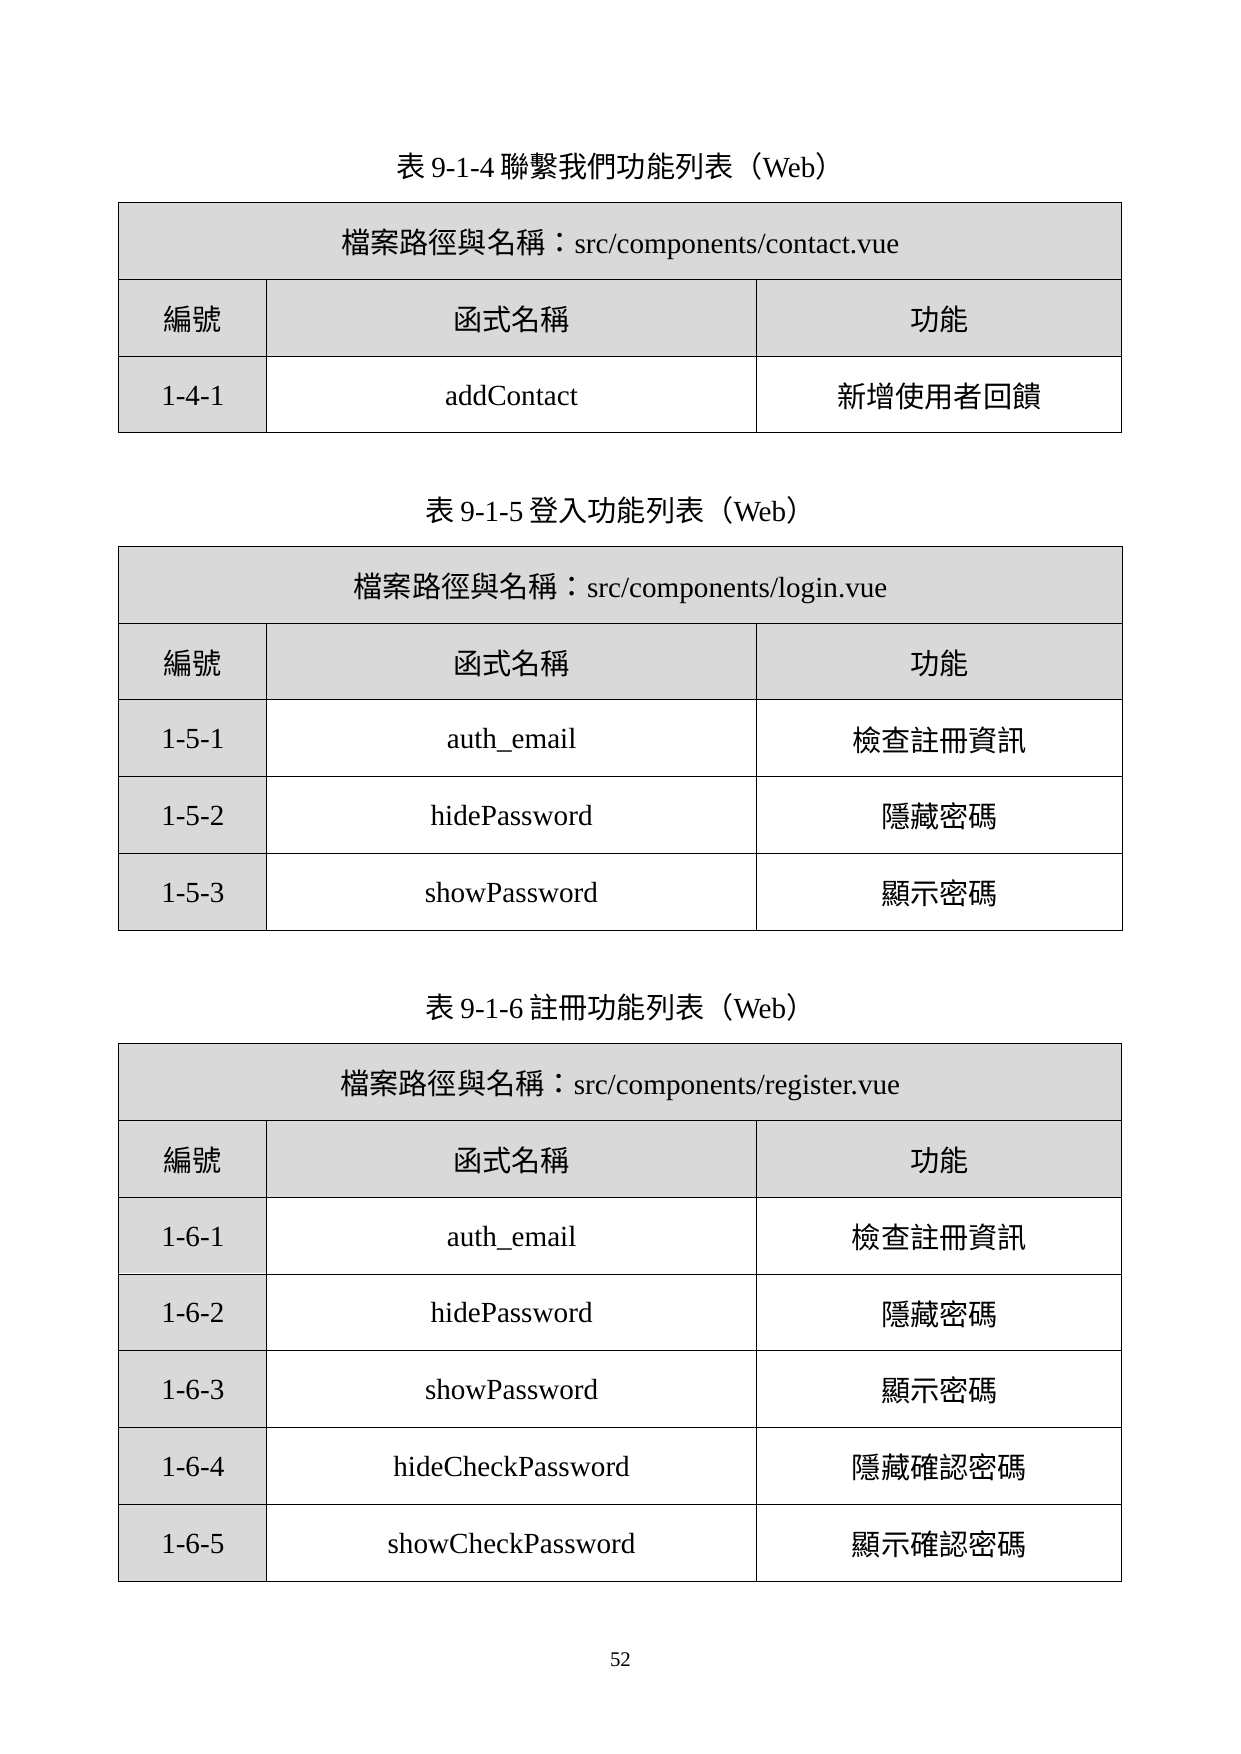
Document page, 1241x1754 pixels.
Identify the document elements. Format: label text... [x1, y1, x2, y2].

table_cell showPassword [267, 1351, 756, 1427]
table_cell 1-6-2 [119, 1275, 266, 1350]
table_header 檔案路徑與名稱：src/components/register.vue [119, 1044, 1121, 1120]
table_cell 編號 [119, 624, 266, 699]
table_cell hidePassword [267, 777, 756, 853]
table_cell 1-5-1 [119, 700, 266, 776]
table_cell 顯示密碼 [757, 854, 1122, 930]
subtitle 表9-1-5登入功能列表（Web） [118, 471, 1122, 546]
table_cell 顯示密碼 [757, 1351, 1121, 1427]
table_cell 1-4-1 [119, 357, 266, 432]
table_cell 1-6-3 [119, 1351, 266, 1427]
table_cell 1-6-4 [119, 1428, 266, 1504]
table_header 檔案路徑與名稱：src/components/login.vue [119, 547, 1122, 623]
table_cell 編號 [119, 1121, 266, 1197]
table_cell 顯示確認密碼 [757, 1505, 1121, 1581]
table_cell 函式名稱 [267, 1121, 756, 1197]
table_cell 隱藏確認密碼 [757, 1428, 1121, 1504]
table_cell 檢查註冊資訊 [757, 1198, 1121, 1273]
table_cell 函式名稱 [267, 280, 756, 356]
table_cell 功能 [757, 624, 1122, 699]
table_cell hidePassword [267, 1275, 756, 1350]
table_cell addContact [267, 357, 756, 432]
table_cell showPassword [267, 854, 756, 930]
table_cell 編號 [119, 280, 266, 356]
table_cell 1-6-5 [119, 1505, 266, 1581]
table_cell 1-6-1 [119, 1198, 266, 1273]
subtitle 表9-1-6註冊功能列表（Web） [118, 968, 1122, 1043]
table_cell 檢查註冊資訊 [757, 700, 1122, 776]
table_cell 功能 [757, 280, 1121, 356]
subtitle 表9-1-4聯繫我們功能列表（Web） [118, 127, 1122, 202]
table_cell hideCheckPassword [267, 1428, 756, 1504]
table_cell auth_email [267, 1198, 756, 1273]
table_cell 函式名稱 [267, 624, 756, 699]
table_cell 1-5-2 [119, 777, 266, 853]
table_cell auth_email [267, 700, 756, 776]
table_header 檔案路徑與名稱：src/components/contact.vue [119, 203, 1121, 279]
table_cell 1-5-3 [119, 854, 266, 930]
table_cell 功能 [757, 1121, 1121, 1197]
table_cell 新增使用者回饋 [757, 357, 1121, 432]
table_cell 隱藏密碼 [757, 777, 1122, 853]
table_cell 隱藏密碼 [757, 1275, 1121, 1350]
table_cell showCheckPassword [267, 1505, 756, 1581]
